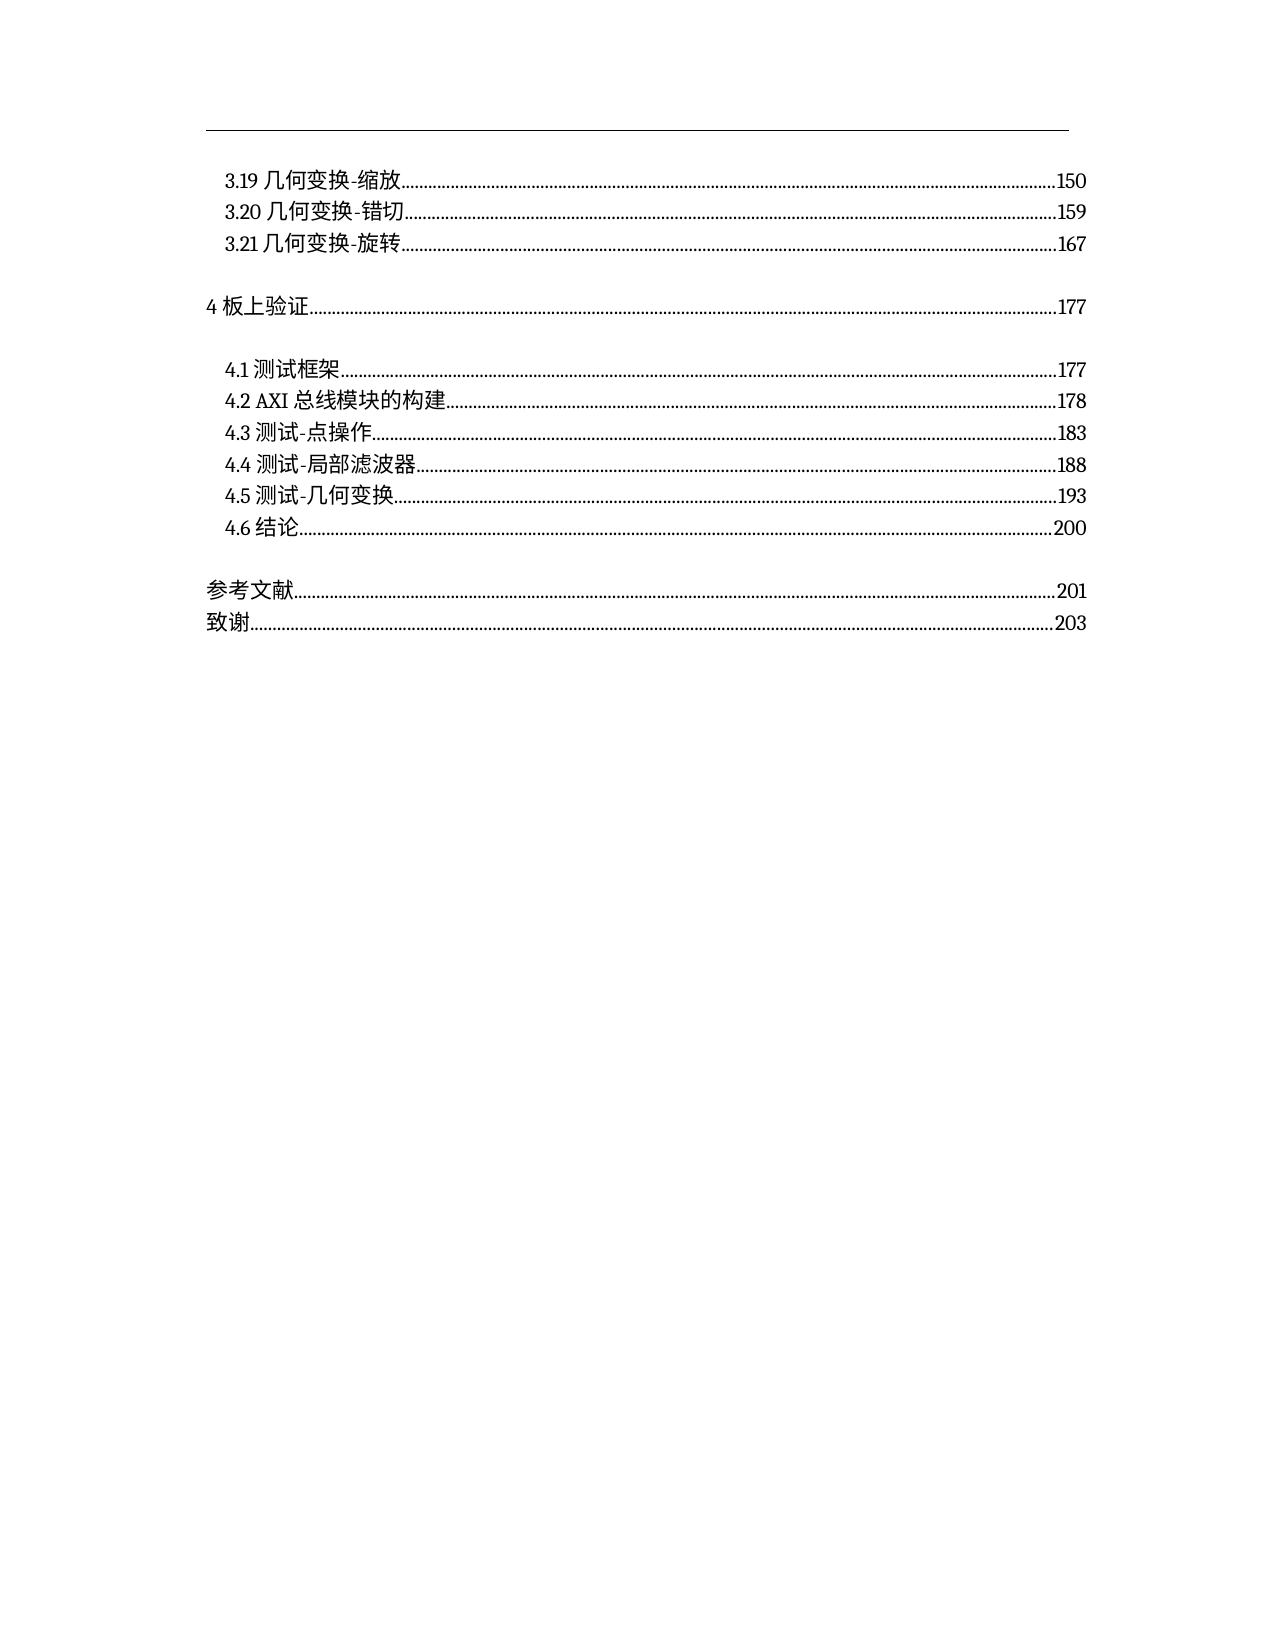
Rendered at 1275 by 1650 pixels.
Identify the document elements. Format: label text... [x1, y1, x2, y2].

text 参考文献 201 [206, 573, 1069, 605]
text 3.20 几何变换-错切 159 [225, 194, 1069, 226]
text 4.4 测试-局部滤波器 188 [225, 447, 1069, 478]
text 3.19 几何变换-缩放 150 [225, 163, 1069, 194]
text 4.1 测试框架 177 [225, 352, 1069, 383]
text 4 板上验证 177 [206, 289, 1069, 321]
text 4.6 结论 200 [225, 510, 1069, 542]
text 4.2 AXI总线模块的构建 178 [225, 383, 1069, 415]
text 致谢 203 [206, 605, 1069, 636]
text 4.5 测试-几何变换 193 [225, 478, 1069, 510]
text 3.21 几何变换-旋转 167 [225, 226, 1069, 258]
text 4.3 测试-点操作 183 [225, 415, 1069, 447]
